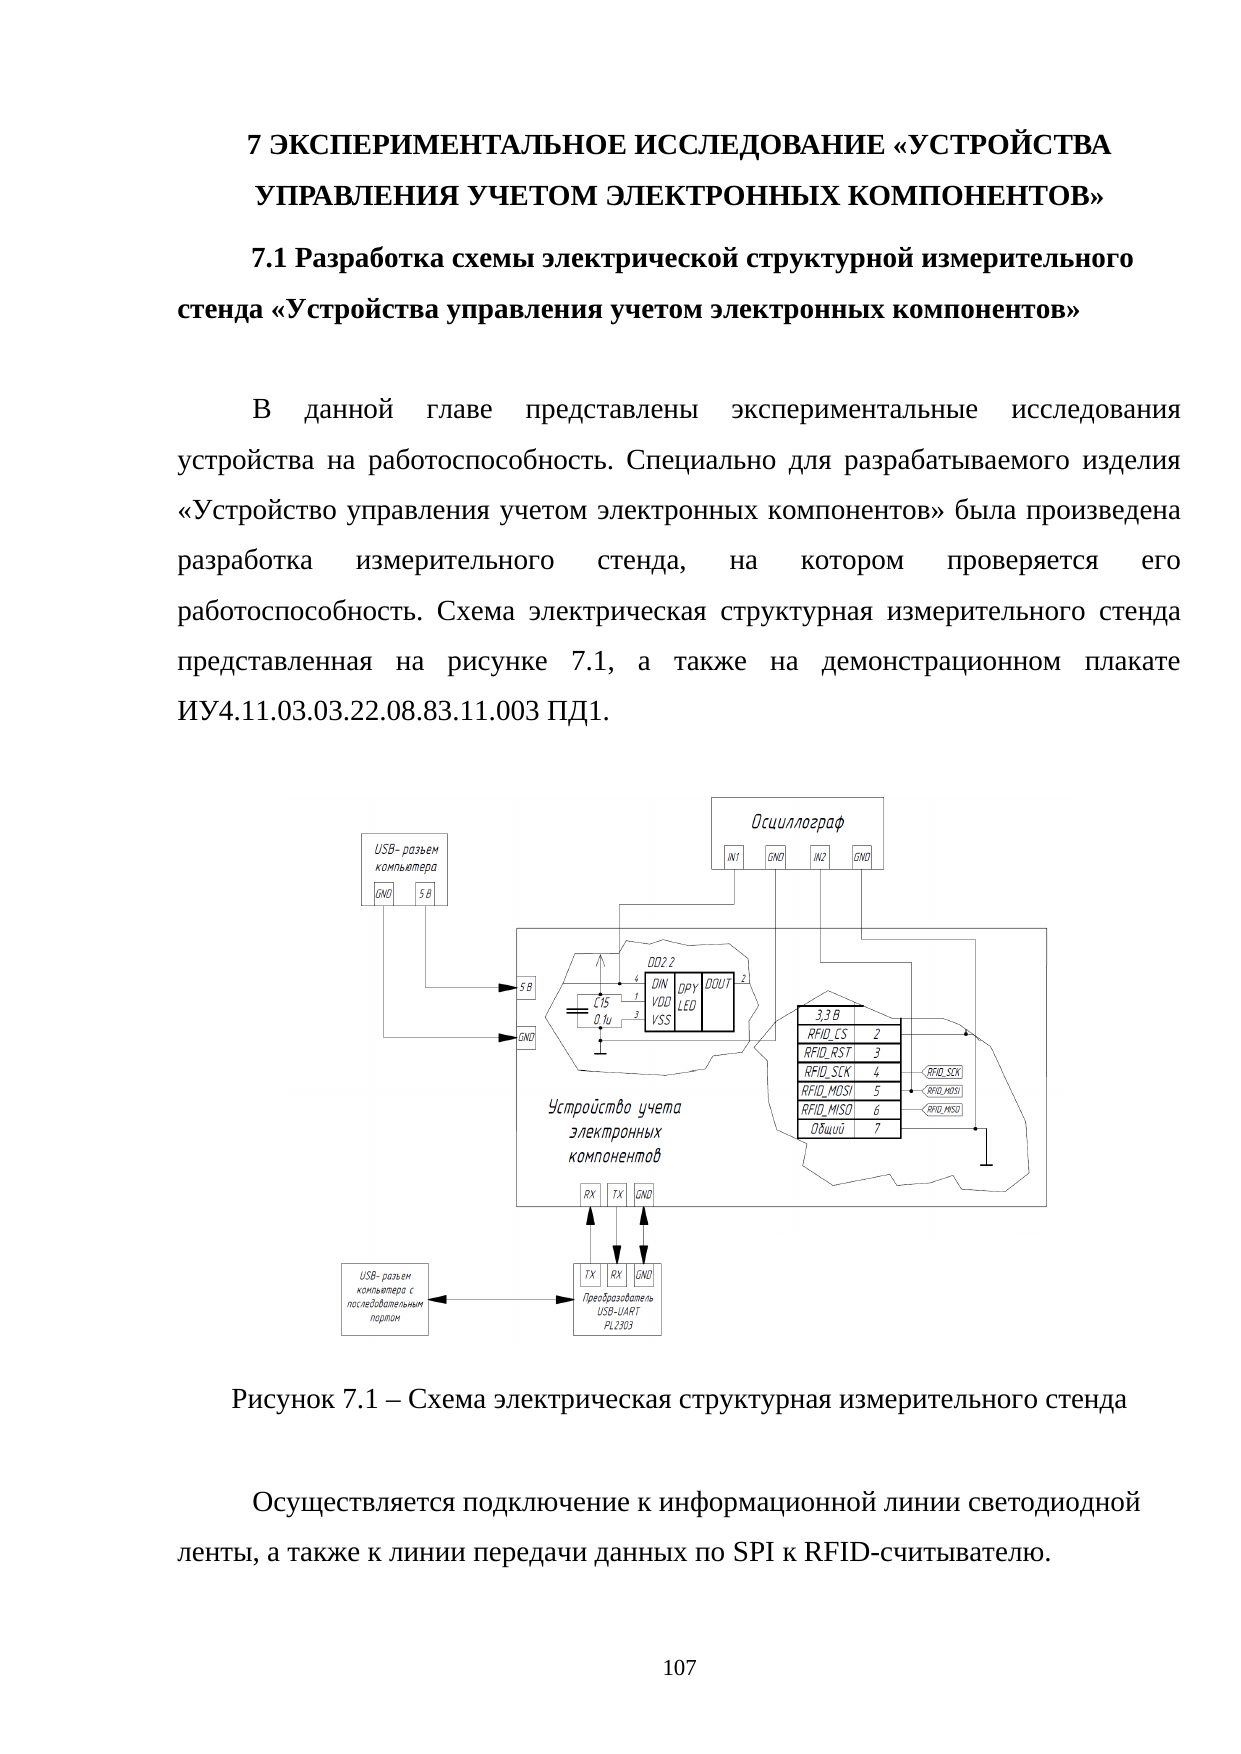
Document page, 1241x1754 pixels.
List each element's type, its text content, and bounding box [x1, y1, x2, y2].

picture [287, 795, 1072, 1345]
text Осуществляется подключение к информационной линии светодиодной ленты, а также к линии передачи данных по SPI к RFID-считывателю. [177, 1484, 1182, 1568]
text В данной главе представлены экспериментальные исследования устройства на работоспособность. Специально для разрабатываемого изделия «Устройство управления учетом электронных компонентов» была произведена разработка измерительного стенда, на котором проверяется его работоспособность. Схема электрическая структурная измерительного стенда представленная на рисунке 7.1, а также на демонстрационном плакате ИУ4.11.03.03.22.08.83.11.003 ПД1. [177, 391, 1182, 727]
subtitle 7 ЭКСПЕРИМЕНТАЛЬНОЕ ИССЛЕДОВАНИЕ «УСТРОЙСТВА УПРАВЛЕНИЯ УЧЕТОМ ЭЛЕКТРОННЫХ КОМПОНЕНТОВ» [177, 127, 1182, 211]
subtitle 7.1 Разработка схемы электрической структурной измерительного стенда «Устройства управления учетом электронных компонентов» [177, 240, 1182, 324]
text Рисунок 7.1 – Схема электрическая структурная измерительного стенда [177, 1381, 1182, 1415]
